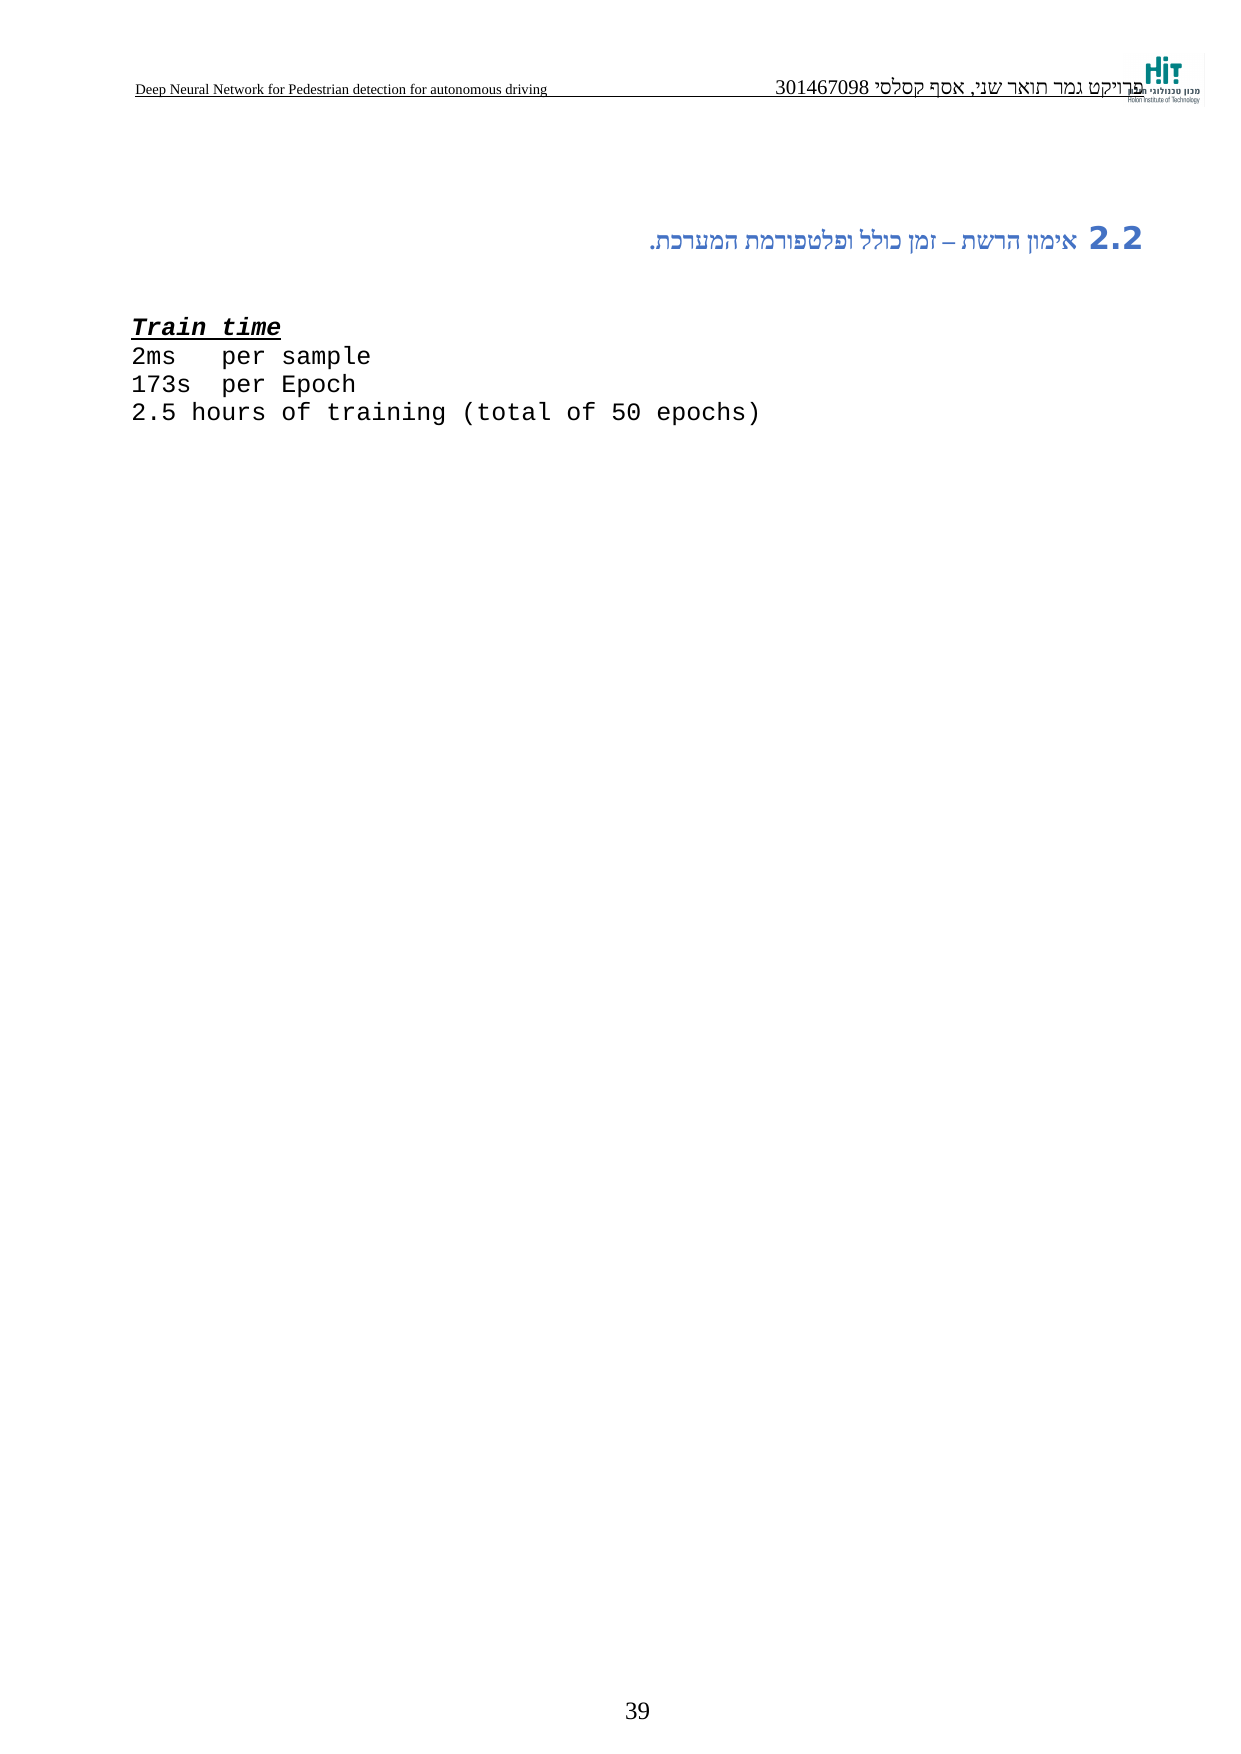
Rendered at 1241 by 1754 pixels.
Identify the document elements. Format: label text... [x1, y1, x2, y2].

subtitle 2.2 אימון הרשת – זמן כולל ופלטפורמת המערכת. [131, 220, 1144, 256]
text 2ms per sample [131, 343, 1144, 372]
picture [1123, 53, 1205, 107]
text 173s per Epoch 2.5 hours of training (total of 50 epochs) [131, 372, 1144, 428]
text Train time [131, 315, 1144, 343]
